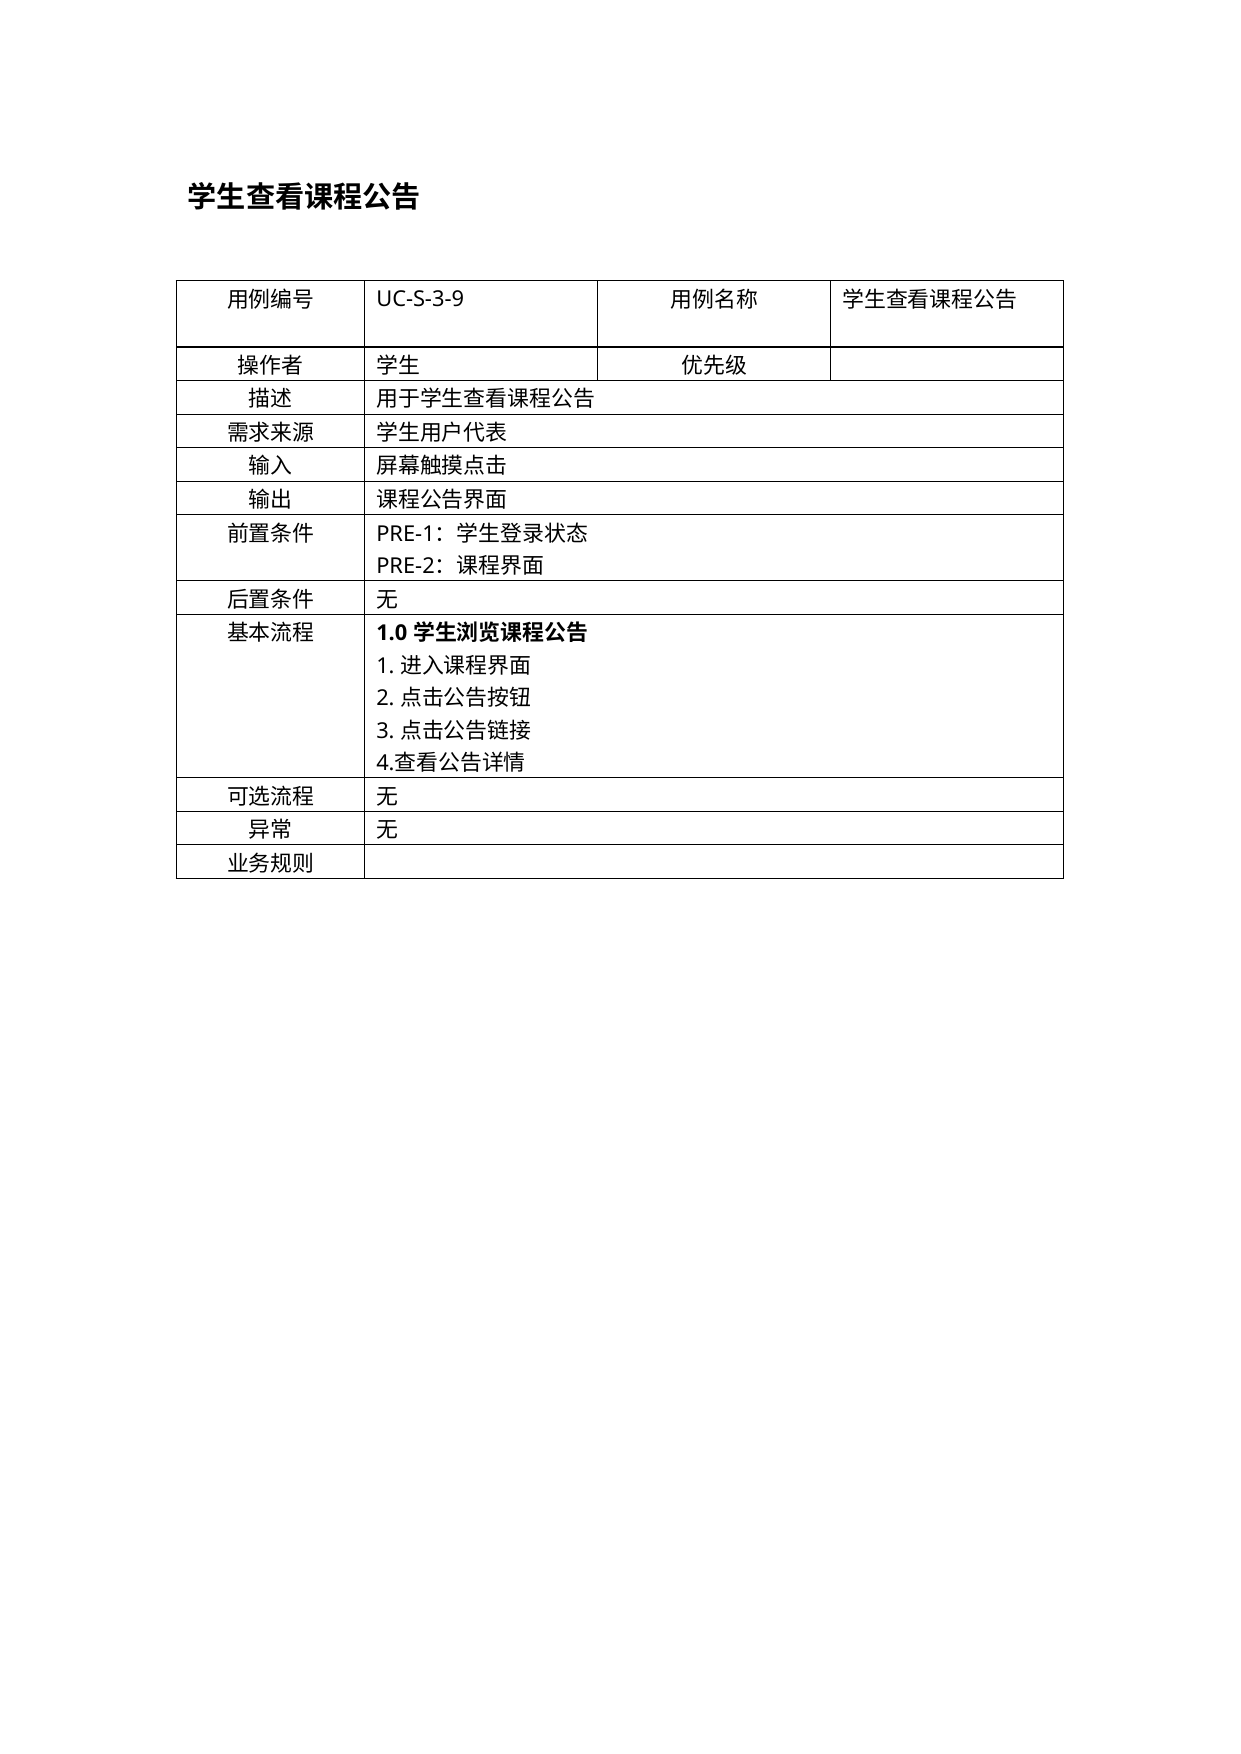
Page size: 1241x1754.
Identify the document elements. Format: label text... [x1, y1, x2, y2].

table_cell 异常 [177, 812, 364, 844]
table_cell 输出 [177, 482, 364, 514]
table_cell 用于学生查看课程公告 [365, 381, 1063, 413]
table_cell 学生用户代表 [365, 415, 1063, 447]
table_cell 学生 [365, 348, 597, 380]
table_cell 操作者 [177, 348, 364, 380]
table_header 用例名称 [598, 281, 830, 346]
table_cell 无 [365, 581, 1063, 614]
table_cell 优先级 [598, 348, 830, 380]
table_cell 后置条件 [177, 581, 364, 614]
table_cell 基本流程 [177, 615, 364, 777]
table_cell [365, 845, 1063, 878]
table_cell 需求来源 [177, 415, 364, 447]
table_cell 屏幕触摸点击 [365, 448, 1063, 481]
table_cell 业务规则 [177, 845, 364, 878]
table_cell 前置条件 [177, 515, 364, 580]
table_cell 无 [365, 812, 1063, 844]
table_cell 课程公告界面 [365, 482, 1063, 514]
table_cell 描述 [177, 381, 364, 413]
table_header UC-S-3-9 [365, 281, 597, 346]
table_cell 1.0 学生浏览课程公告 1. 进入课程界面 2. 点击公告按钮 3. 点击公告链接 4.查看公告详情 [365, 615, 1063, 777]
subtitle 学生查看课程公告 [187, 162, 1053, 227]
table_header 用例编号 [177, 281, 364, 346]
table_header 学生查看课程公告 [831, 281, 1063, 346]
table_cell PRE-1：学生登录状态 PRE-2：课程界面 [365, 515, 1063, 580]
table_cell 输入 [177, 448, 364, 481]
table_cell 可选流程 [177, 778, 364, 811]
table_cell [831, 348, 1063, 380]
table_cell 无 [365, 778, 1063, 811]
